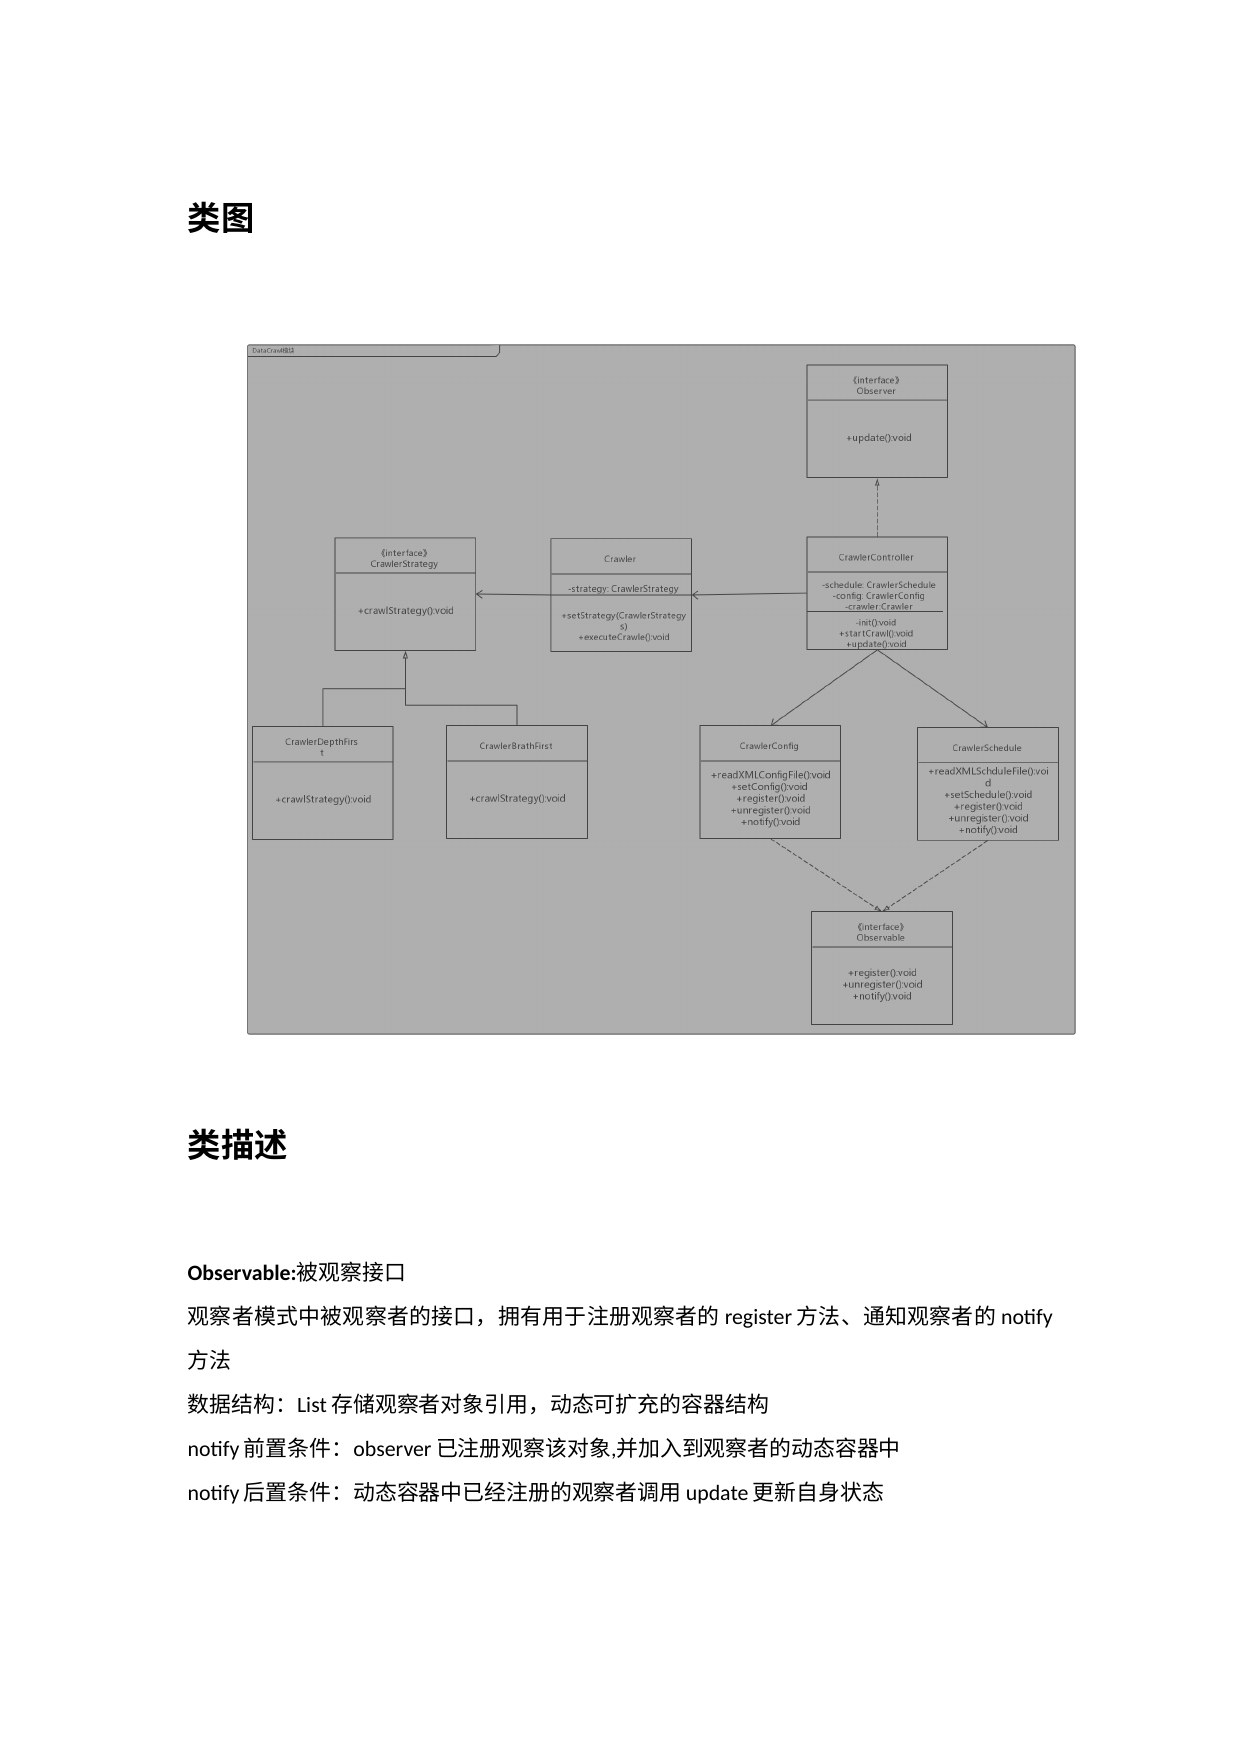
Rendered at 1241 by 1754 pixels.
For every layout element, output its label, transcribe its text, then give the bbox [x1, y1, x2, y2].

subtitle 类描述 [187, 1098, 1053, 1187]
picture [225, 322, 1090, 1049]
text notify前置条件：observer已注册观察该对象,并加入到观察者的动态容器中 [187, 1425, 1053, 1469]
text notify后置条件：动态容器中已经注册的观察者调用update更新自身状态 [187, 1469, 1053, 1513]
text 观察者模式中被观察者的接口，拥有用于注册观察者的register方法、通知观察者的notify方法 [187, 1293, 1053, 1381]
text Observable:被观察接口 [187, 1249, 1053, 1293]
subtitle 类图 [187, 172, 1053, 260]
text 数据结构：List存储观察者对象引用，动态可扩充的容器结构 [187, 1381, 1053, 1425]
